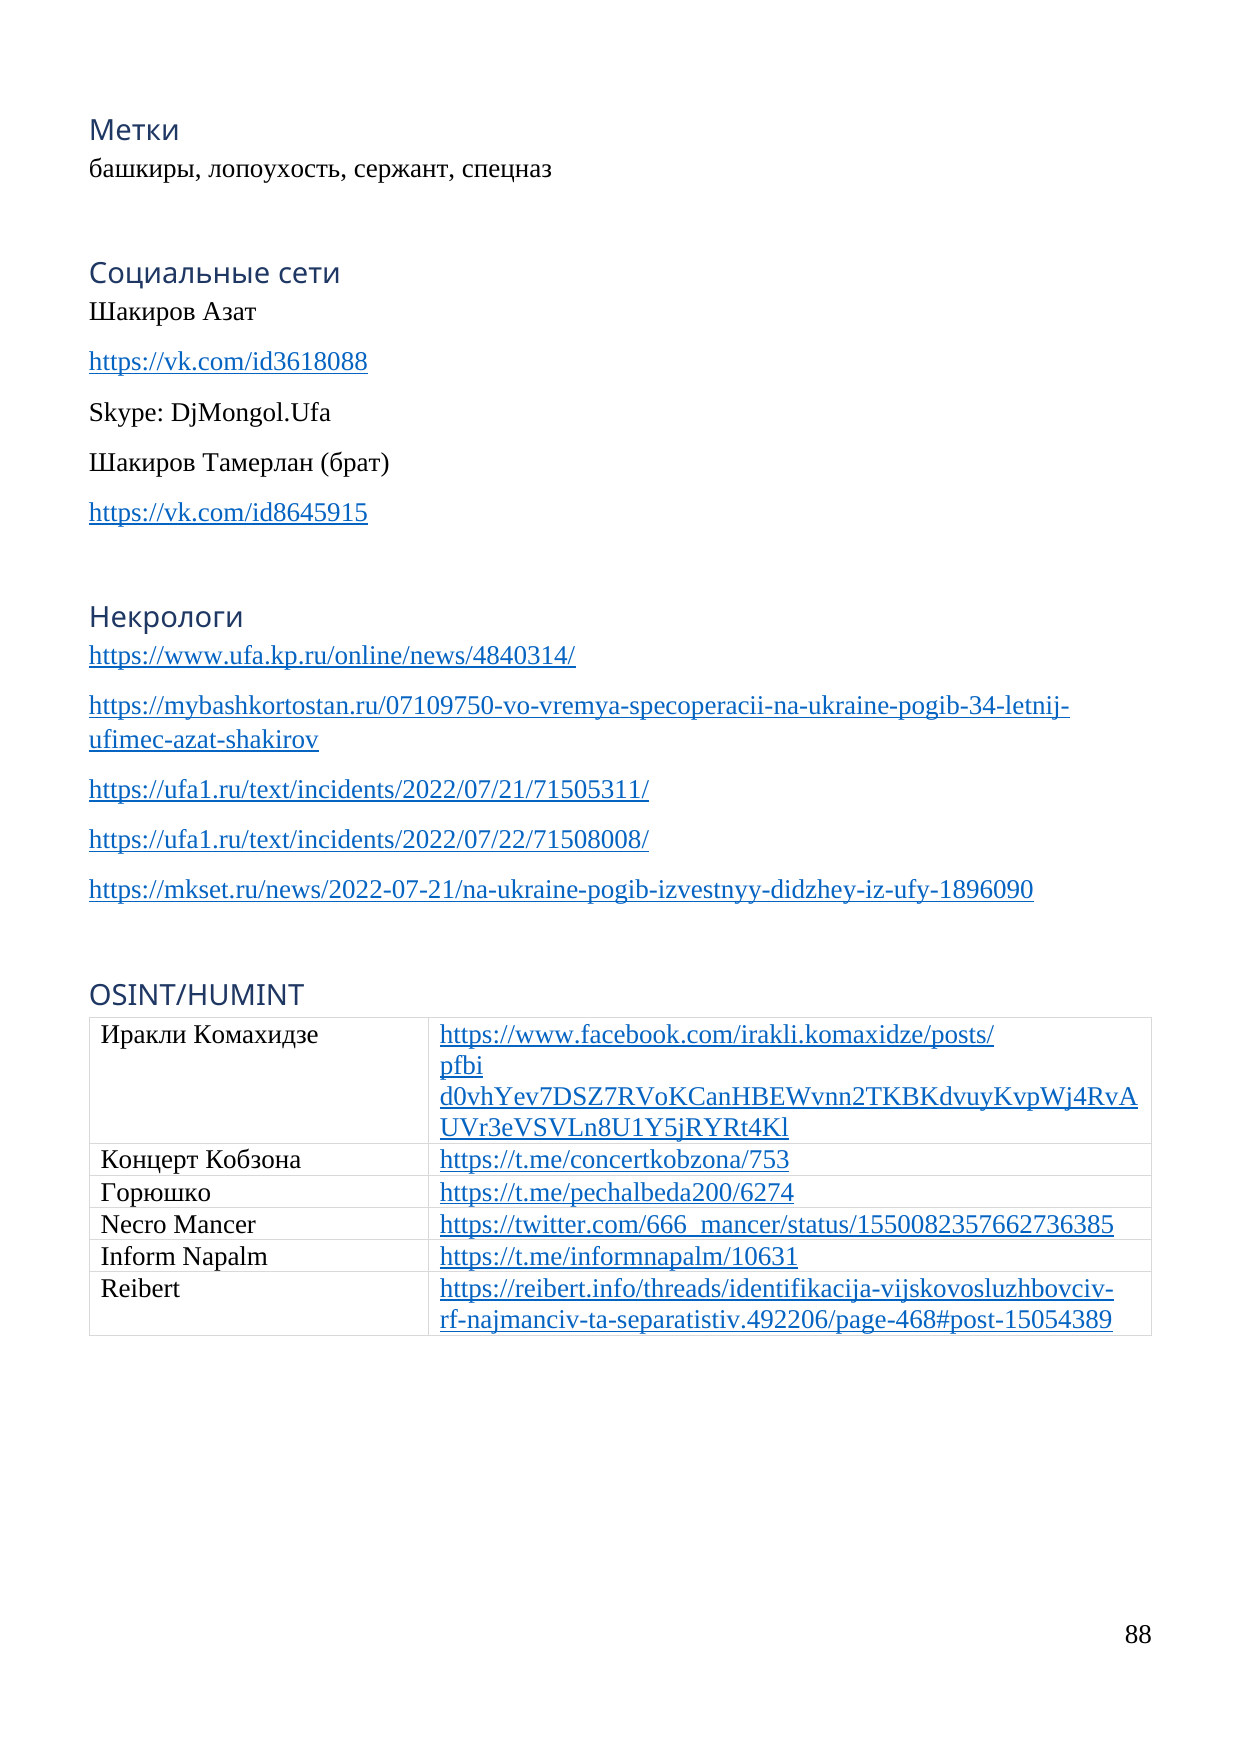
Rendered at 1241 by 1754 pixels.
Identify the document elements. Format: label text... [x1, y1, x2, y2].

text https://www.ufa.kp.ru/online/news/4840314/ [89, 639, 1152, 670]
table_cell Горюшко [90, 1176, 428, 1207]
subtitle Некрологи [89, 596, 1152, 636]
text https://ufa1.ru/text/incidents/2022/07/21/71505311/ [89, 773, 1152, 804]
table_cell Necro Mancer [90, 1208, 428, 1239]
text Шакиров Тамерлан (брат) [89, 446, 1152, 477]
table_cell Reibert [90, 1272, 428, 1334]
text https://mkset.ru/news/2022-07-21/na-ukraine-pogib-izvestnyy-didzhey-iz-ufy-1896090 [89, 874, 1152, 905]
table_cell https://t.me/pechalbeda200/6274 [429, 1176, 1151, 1207]
text https://vk.com/id8645915 [89, 496, 1152, 527]
text башкиры, лопоухость, сержант, спецназ [89, 152, 1152, 183]
text https://vk.com/id3618088 [89, 345, 1152, 377]
text https://mybashkortostan.ru/07109750-vo-vremya-specoperacii-na-ukraine-pogib-34-letnij-ufimec-azat-shakirov [89, 689, 1152, 754]
table_header Иракли Комахидзе [90, 1018, 428, 1142]
text Шакиров Азат [89, 295, 1152, 326]
subtitle Социальные сети [89, 252, 1152, 292]
table_cell https://twitter.com/666_mancer/status/1550082357662736385 [429, 1208, 1151, 1239]
table_cell https://t.me/concertkobzona/753 [429, 1144, 1151, 1175]
subtitle OSINT/HUMINT [89, 974, 1152, 1014]
table_cell https://t.me/informnapalm/10631 [429, 1240, 1151, 1271]
table_cell Концерт Кобзона [90, 1144, 428, 1175]
text https://ufa1.ru/text/incidents/2022/07/22/71508008/ [89, 823, 1152, 854]
subtitle Метки [89, 109, 1152, 149]
table_cell Inform Napalm [90, 1240, 428, 1271]
table_header https://www.facebook.com/irakli.komaxidze/posts/pfbid0vhYev7DSZ7RVoKCanHBEWvnn2TKBKdvuyKvpWj4RvAUVr3eVSVLn8U1Y5jRYRt4Kl [429, 1018, 1151, 1142]
text Skype: DjMongol.Ufa [89, 396, 1152, 427]
table_cell https://reibert.info/threads/identifikacija-vijskovosluzhbovciv-rf-najmanciv-ta-separatistiv.492206/page-468#post-15054389 [429, 1272, 1151, 1334]
